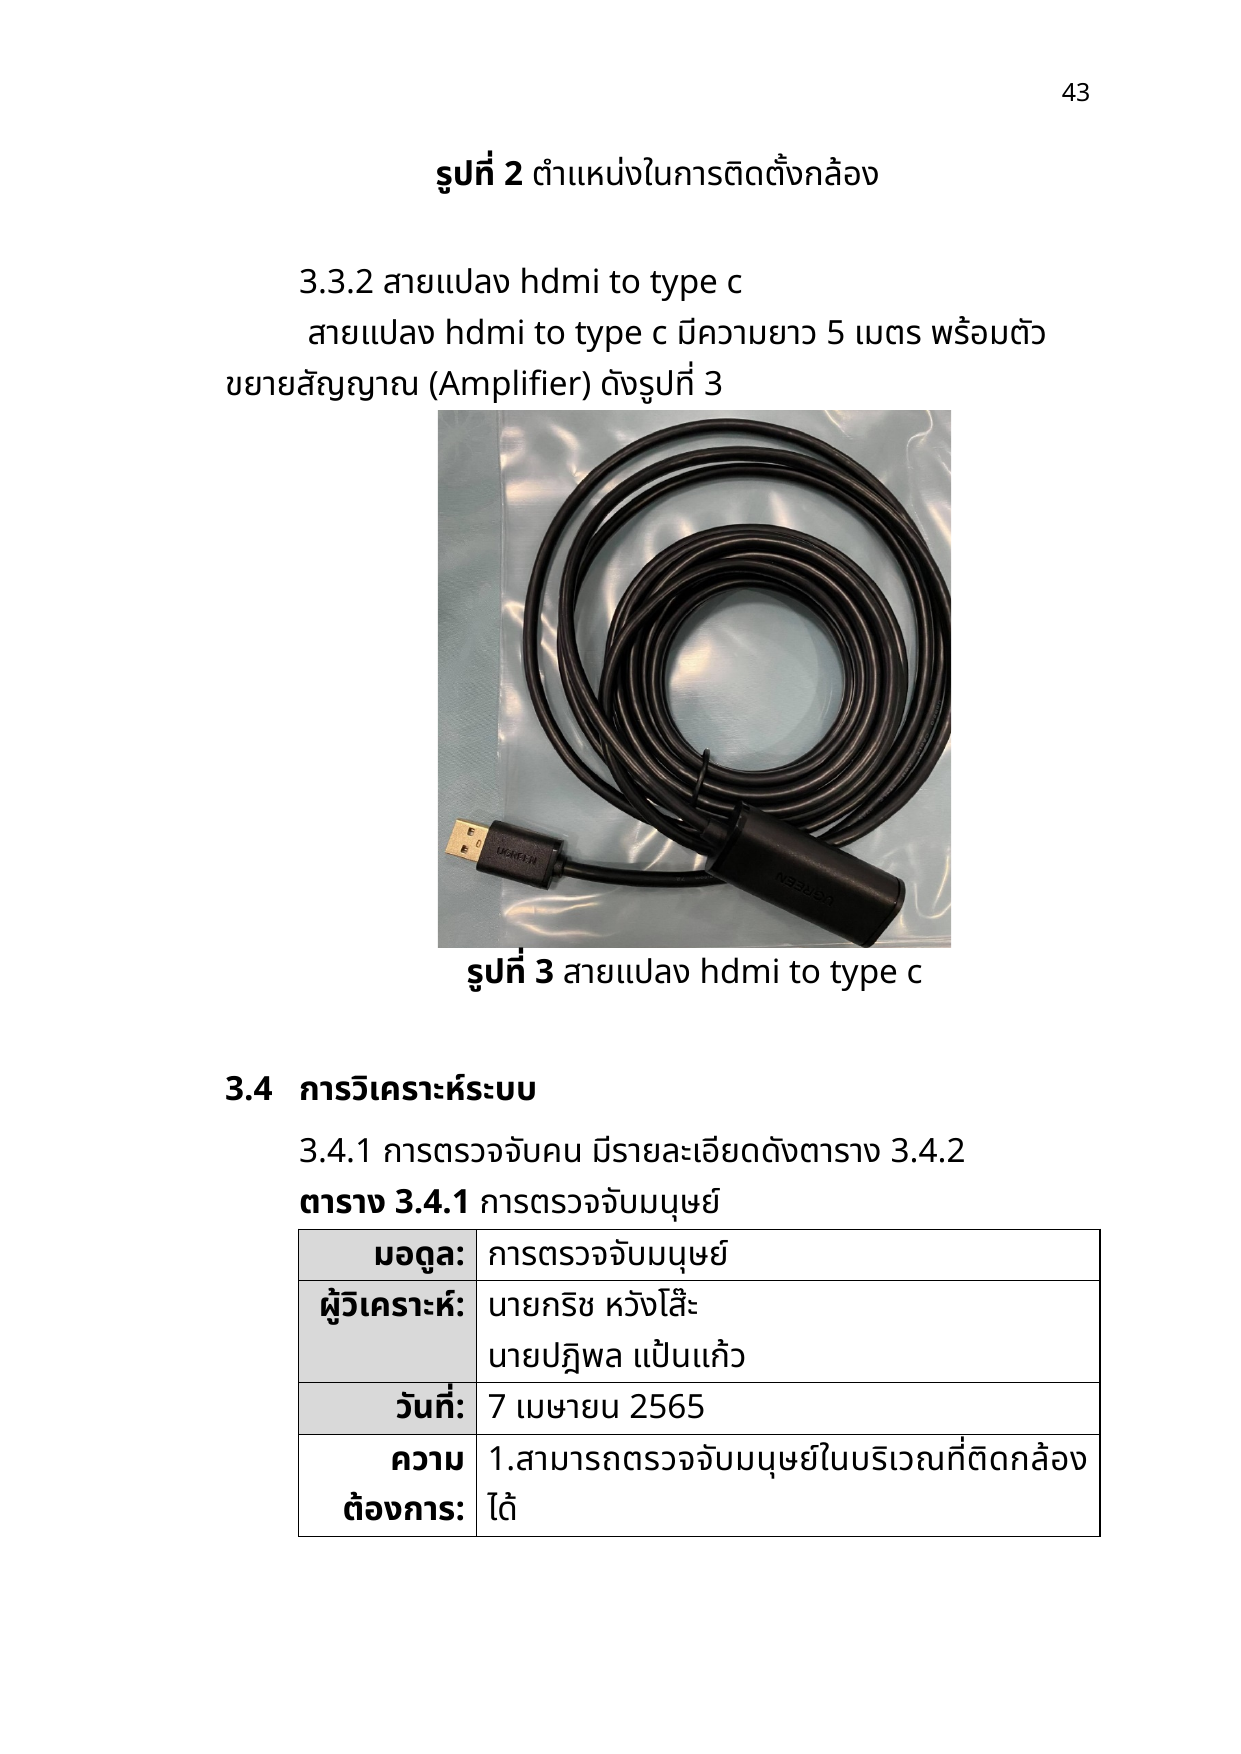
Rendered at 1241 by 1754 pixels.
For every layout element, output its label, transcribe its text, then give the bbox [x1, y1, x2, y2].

picture [437, 410, 952, 948]
table_cell 1.สามารถตรวจจับมนุษย์ในบริเวณที่ติดกล้องได้ [477, 1435, 1099, 1536]
table_cell นายกริช หวังโส๊ะ นายปฎิพล แป้นแก้ว [477, 1281, 1099, 1382]
table_cell ความต้องการ: [299, 1435, 476, 1536]
text สายแปลง hdmi to type c มีความยาว 5 เมตร พร้อมตัวขยายสัญญาณ (Amplifier) ดังรูปที่ 3 [225, 309, 1090, 410]
text รูปที่ 3 สายแปลง hdmi to type c [225, 947, 1090, 998]
table_cell ผู้วิเคราะห์: [299, 1281, 476, 1382]
table_header การตรวจจับมนุษย์ [477, 1230, 1099, 1280]
text 3.3.2 สายแปลง hdmi to type c [225, 258, 1090, 309]
subtitle การวิเคราะห์ระบบ [225, 1064, 1090, 1115]
text 3.4.1 การตรวจจับคน มีรายละเอียดดังตาราง 3.4.2 [299, 1127, 1090, 1178]
table_header มอดูล: [299, 1230, 476, 1280]
table_cell 7 เมษายน 2565 [477, 1383, 1099, 1434]
table_cell วันที่: [299, 1383, 476, 1434]
text ตาราง 3.4.1 การตรวจจับมนุษย์ [299, 1178, 1090, 1228]
subtitle รูปที่ 2 ตำแหน่งในการติดตั้งกล้อง [225, 150, 1090, 201]
